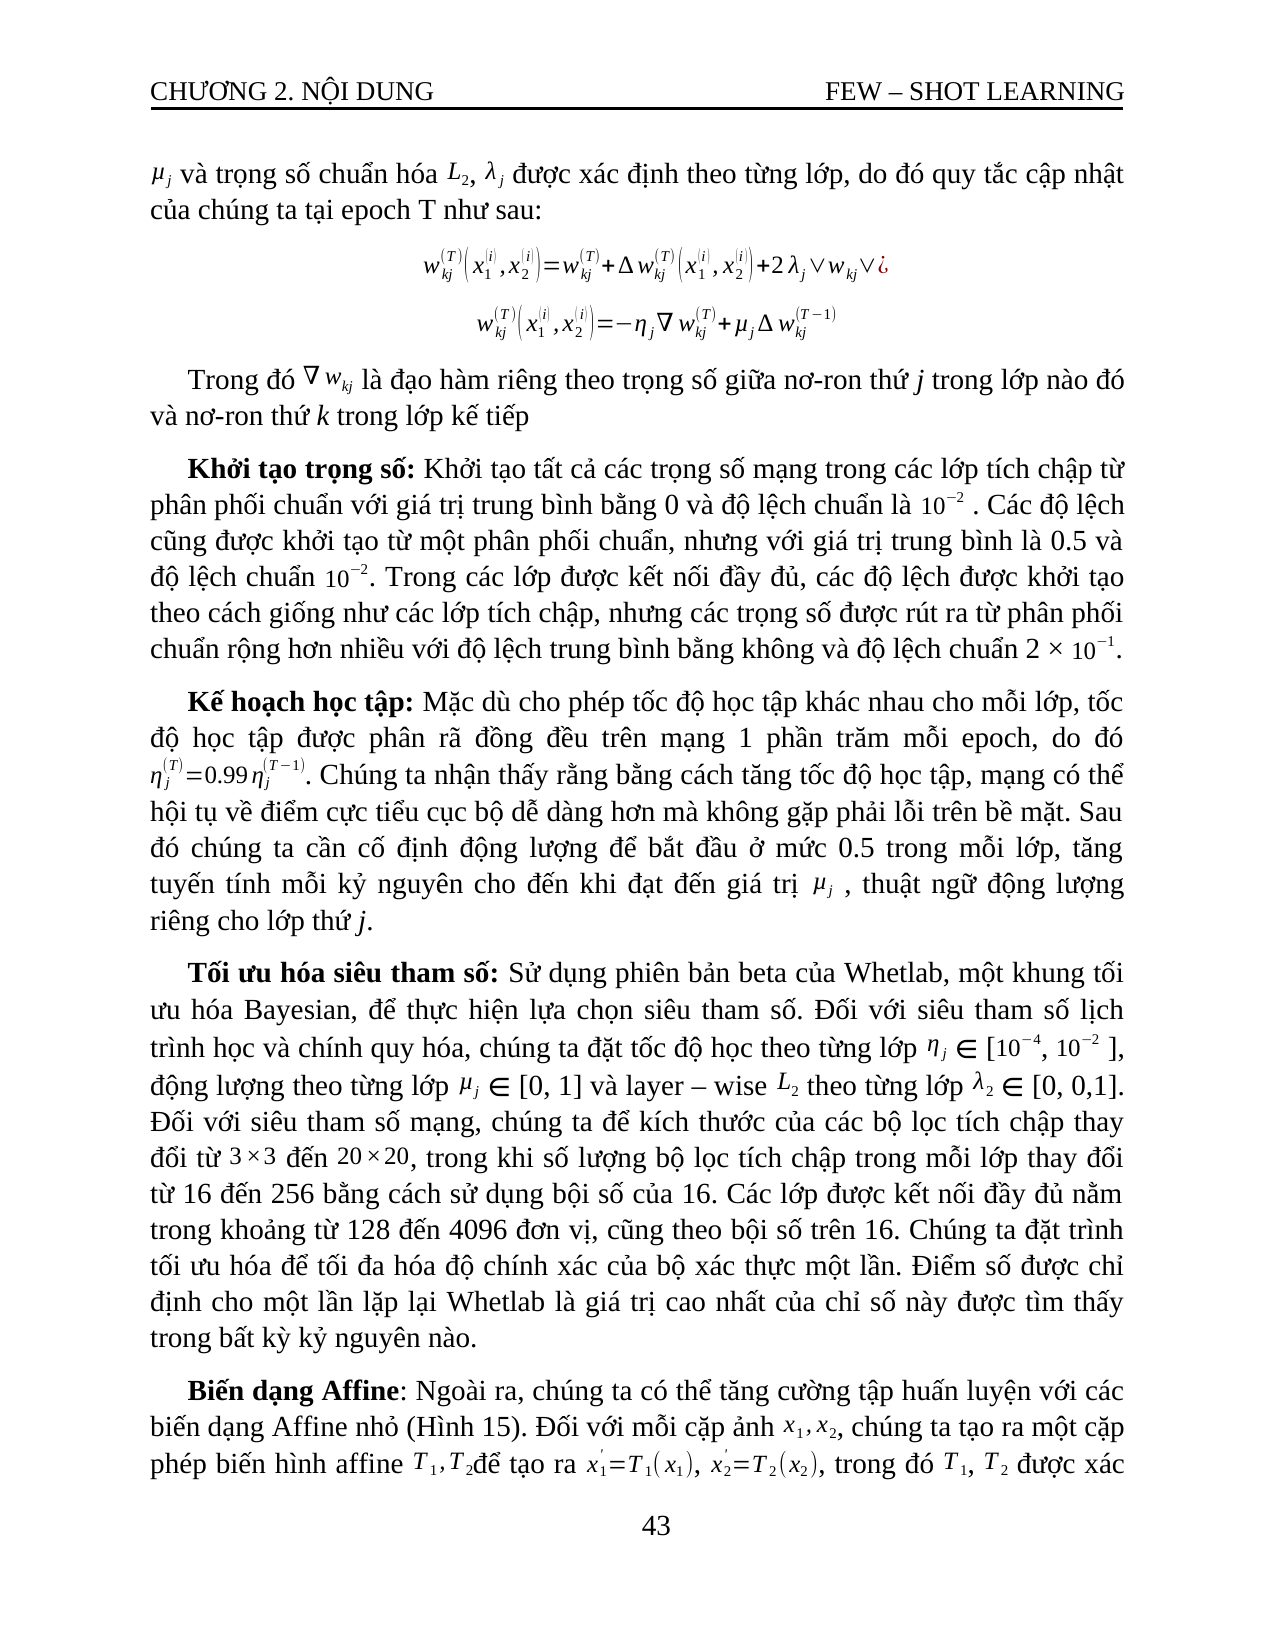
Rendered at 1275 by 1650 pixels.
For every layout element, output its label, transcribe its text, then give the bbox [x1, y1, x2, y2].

text Tối ưu hóa siêu tham số: Sử dụng phiên bản beta của Whetlab, một khung tối ưu hóa Bayesian, để thực hiện lựa chọn siêu tham số. Đối với siêu tham số lịch trình học và chính quy hóa, chúng ta đặt tốc độ học theo từng lớp ∈ [, ], động lượng theo từng lớp ∈ [0, 1] và layer – wise theo từng lớp ∈ [0, 0,1]. Đối với siêu tham số mạng, chúng ta để kích thước của các bộ lọc tích chập thay đổi từ đến , trong khi số lượng bộ lọc tích chập trong mỗi lớp thay đổi từ 16 đến 256 bằng cách sử dụng bội số của 16. Các lớp được kết nối đầy đủ nằm trong khoảng từ 128 đến 4096 đơn vị, cũng theo bội số trên 16. Chúng ta đặt trình tối ưu hóa để tối đa hóa độ chính xác của bộ xác thực một lần. Điểm số được chỉ định cho một lần lặp lại Whetlab là giá trị cao nhất của chỉ số này được tìm thấy trong bất kỳ kỷ nguyên nào. [150, 1025, 1125, 1104]
text Khởi tạo trọng số: Khởi tạo tất cả các trọng số mạng trong các lớp tích chập từ phân phối chuẩn với giá trị trung bình bằng 0 và độ lệch chuẩn là . Các độ lệch cũng được khởi tạo từ một phân phối chuẩn, nhưng với giá trị trung bình là 0.5 và độ lệch chuẩn . Trong các lớp được kết nối đầy đủ, các độ lệch được khởi tạo theo cách giống như các lớp tích chập, nhưng các trọng số được rút ra từ phân phối chuẩn rộng hơn nhiều với độ lệch trung bình bằng không và độ lệch chuẩn 2 × . [150, 557, 1125, 595]
text Kế hoạch học tập: Mặc dù cho phép tốc độ học tập khác nhau cho mỗi lớp, tốc độ học tập được phân rã đồng đều trên mạng 1 phần trăm mỗi epoch, do đó . Chúng ta nhận thấy rằng bằng cách tăng tốc độ học tập, mạng có thể hội tụ về điểm cực tiểu cục bộ dễ dàng hơn mà không gặp phải lỗi trên bề mặt. Sau đó chúng ta cần cố định động lượng để bắt đầu ở mức 0.5 trong mỗi lớp, tăng tuyến tính mỗi kỷ nguyên cho đến khi đạt đến giá trị , thuật ngữ động lượng riêng cho lớp thứ j. [150, 864, 1125, 936]
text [150, 156, 1125, 226]
text Kế hoạch học tập: Mặc dù cho phép tốc độ học tập khác nhau cho mỗi lớp, tốc độ học tập được phân rã đồng đều trên mạng 1 phần trăm mỗi epoch, do đó . Chúng ta nhận thấy rằng bằng cách tăng tốc độ học tập, mạng có thể hội tụ về điểm cực tiểu cục bộ dễ dàng hơn mà không gặp phải lỗi trên bề mặt. Sau đó chúng ta cần cố định động lượng để bắt đầu ở mức 0.5 trong mỗi lớp, tăng tuyến tính mỗi kỷ nguyên cho đến khi đạt đến giá trị , thuật ngữ động lượng riêng cho lớp thứ j. [150, 754, 1125, 794]
text Khởi tạo trọng số: Khởi tạo tất cả các trọng số mạng trong các lớp tích chập từ phân phối chuẩn với giá trị trung bình bằng 0 và độ lệch chuẩn là . Các độ lệch cũng được khởi tạo từ một phân phối chuẩn, nhưng với giá trị trung bình là 0.5 và độ lệch chuẩn . Trong các lớp được kết nối đầy đủ, các độ lệch được khởi tạo theo cách giống như các lớp tích chập, nhưng các trọng số được rút ra từ phân phối chuẩn rộng hơn nhiều với độ lệch trung bình bằng không và độ lệch chuẩn 2 × . [150, 451, 1125, 523]
text Trong đó là đạo hàm riêng theo trọng số giữa nơ-ron thứ j trong lớp nào đó và nơ-ron thứ k trong lớp kế tiếp [150, 362, 1125, 431]
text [150, 1373, 1125, 1481]
text Khởi tạo trọng số: Khởi tạo tất cả các trọng số mạng trong các lớp tích chập từ phân phối chuẩn với giá trị trung bình bằng 0 và độ lệch chuẩn là . Các độ lệch cũng được khởi tạo từ một phân phối chuẩn, nhưng với giá trị trung bình là 0.5 và độ lệch chuẩn . Trong các lớp được kết nối đầy đủ, các độ lệch được khởi tạo theo cách giống như các lớp tích chập, nhưng các trọng số được rút ra từ phân phối chuẩn rộng hơn nhiều với độ lệch trung bình bằng không và độ lệch chuẩn 2 × . [150, 629, 1125, 665]
text Kế hoạch học tập: Mặc dù cho phép tốc độ học tập khác nhau cho mỗi lớp, tốc độ học tập được phân rã đồng đều trên mạng 1 phần trăm mỗi epoch, do đó . Chúng ta nhận thấy rằng bằng cách tăng tốc độ học tập, mạng có thể hội tụ về điểm cực tiểu cục bộ dễ dàng hơn mà không gặp phải lỗi trên bề mặt. Sau đó chúng ta cần cố định động lượng để bắt đầu ở mức 0.5 trong mỗi lớp, tăng tuyến tính mỗi kỷ nguyên cho đến khi đạt đến giá trị , thuật ngữ động lượng riêng cho lớp thứ j. [150, 684, 1125, 720]
